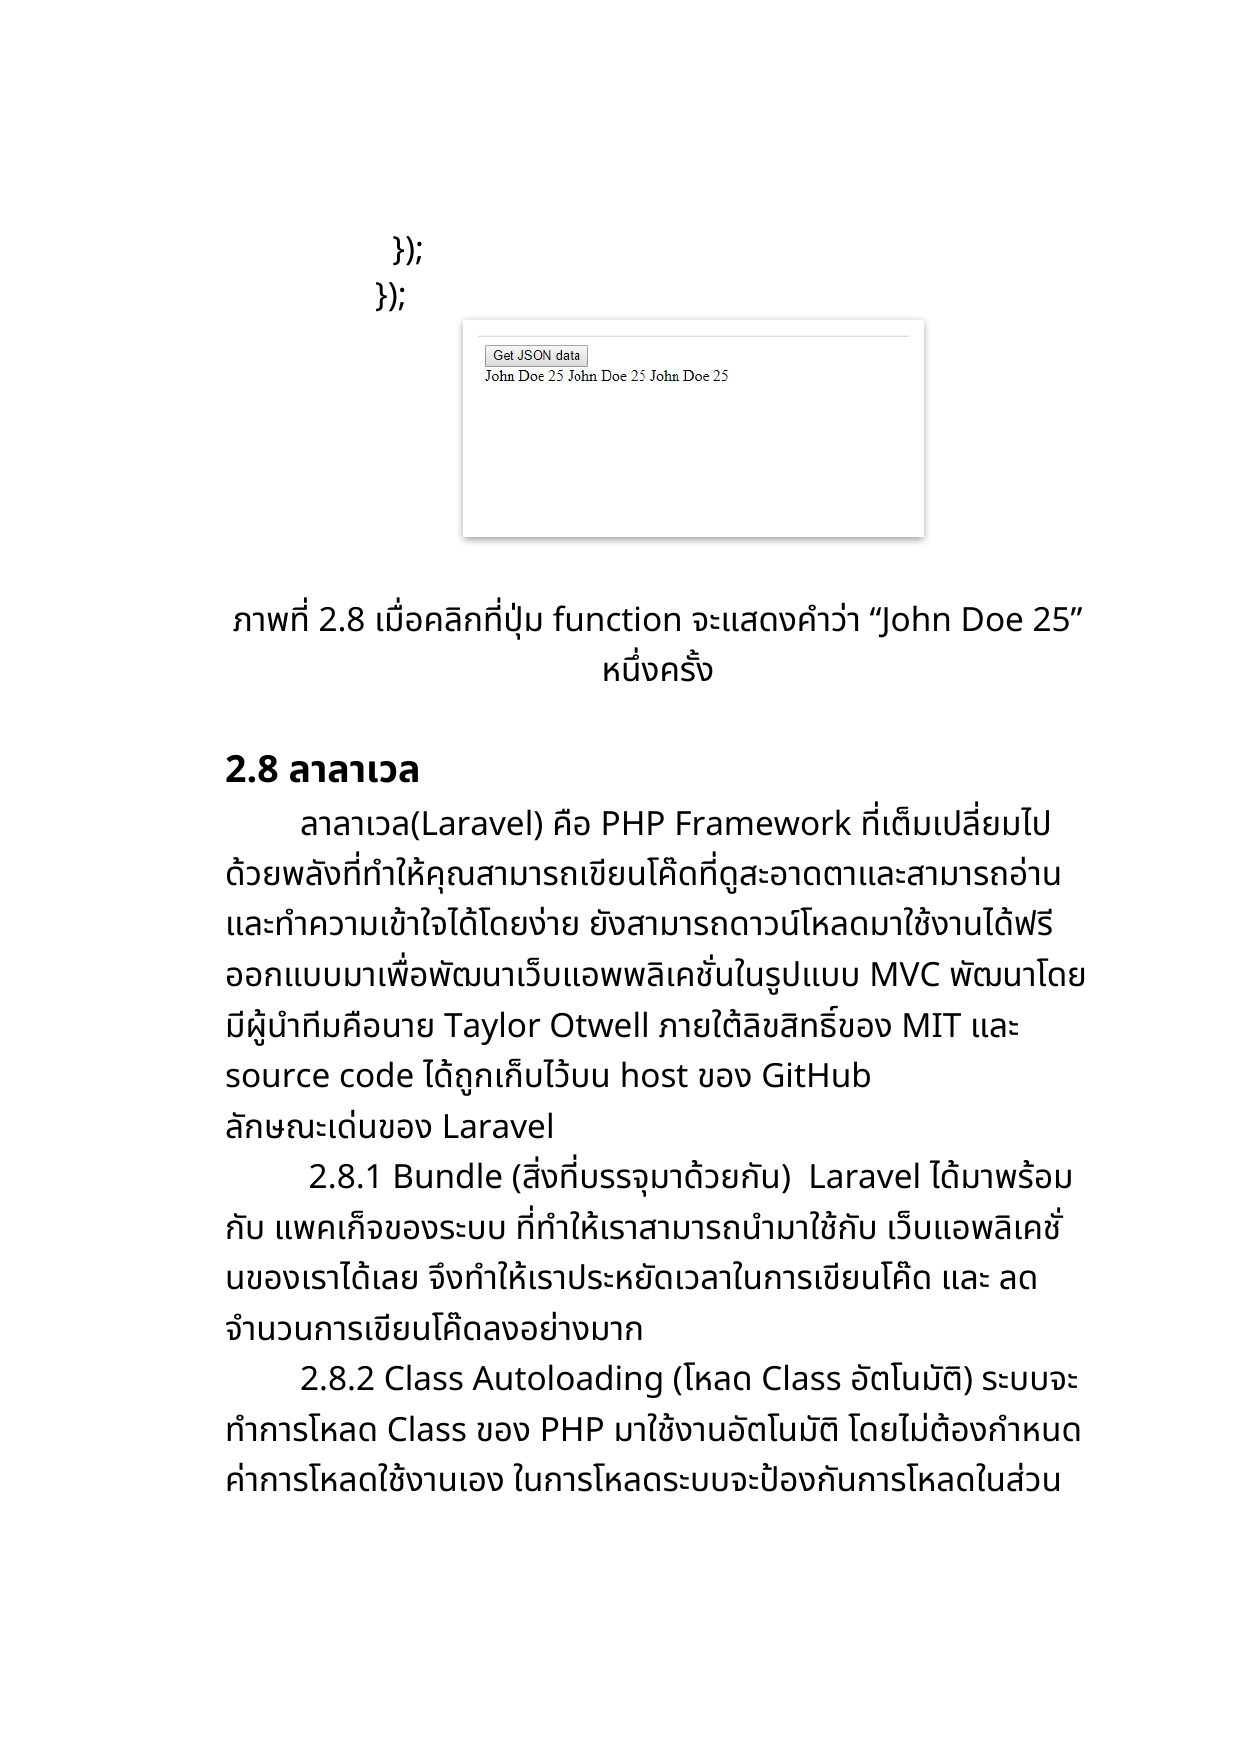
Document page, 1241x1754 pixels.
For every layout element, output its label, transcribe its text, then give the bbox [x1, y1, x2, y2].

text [225, 1355, 1090, 1507]
picture [478, 335, 909, 522]
text }); [375, 225, 1090, 270]
text ลาลาเวล(Laravel) คือ PHP Framework ที่เต็มเปลี่ยมไปด้วยพลังที่ทำให้คุณสามารถเขียนโค๊ดที่ดูสะอาดตาและสามารถอ่านและทำความเข้าใจได้โดยง่าย ยังสามารถดาวน์โหลดมาใช้งานได้ฟรี ออกแบบมาเพื่อพัฒนาเว็บแอพพลิเคชั่นในรูปแบบ MVC พัฒนาโดยมีผู้นำทีมคือนาย Taylor Otwell ภายใต้ลิขสิทธิ์ของ MIT และ source code ได้ถูกเก็บไว้บน host ของ GitHub [225, 799, 1090, 1103]
text 2.8 ลาลาเวล [225, 742, 1090, 799]
text ลักษณะเด่นของ Laravel [225, 1103, 1090, 1153]
text }); [375, 270, 1090, 316]
text ภาพที่ 2.8 เมื่อคลิกที่ปุ่ม function จะแสดงคำว่า “John Doe 25” หนึ่งครั้ง [225, 596, 1090, 697]
text 2.8.1 Bundle (สิ่งที่บรรจุมาด้วยกัน) Laravel ได้มาพร้อมกับ แพคเก็จของระบบ ที่ทำให้เราสามารถนำมาใช้กับ เว็บแอพลิเคชั่นของเราได้เลย จึงทำให้เราประหยัดเวลาในการเขียนโค๊ด และ ลดจำนวนการเขียนโค๊ดลงอย่างมาก [225, 1153, 1090, 1355]
